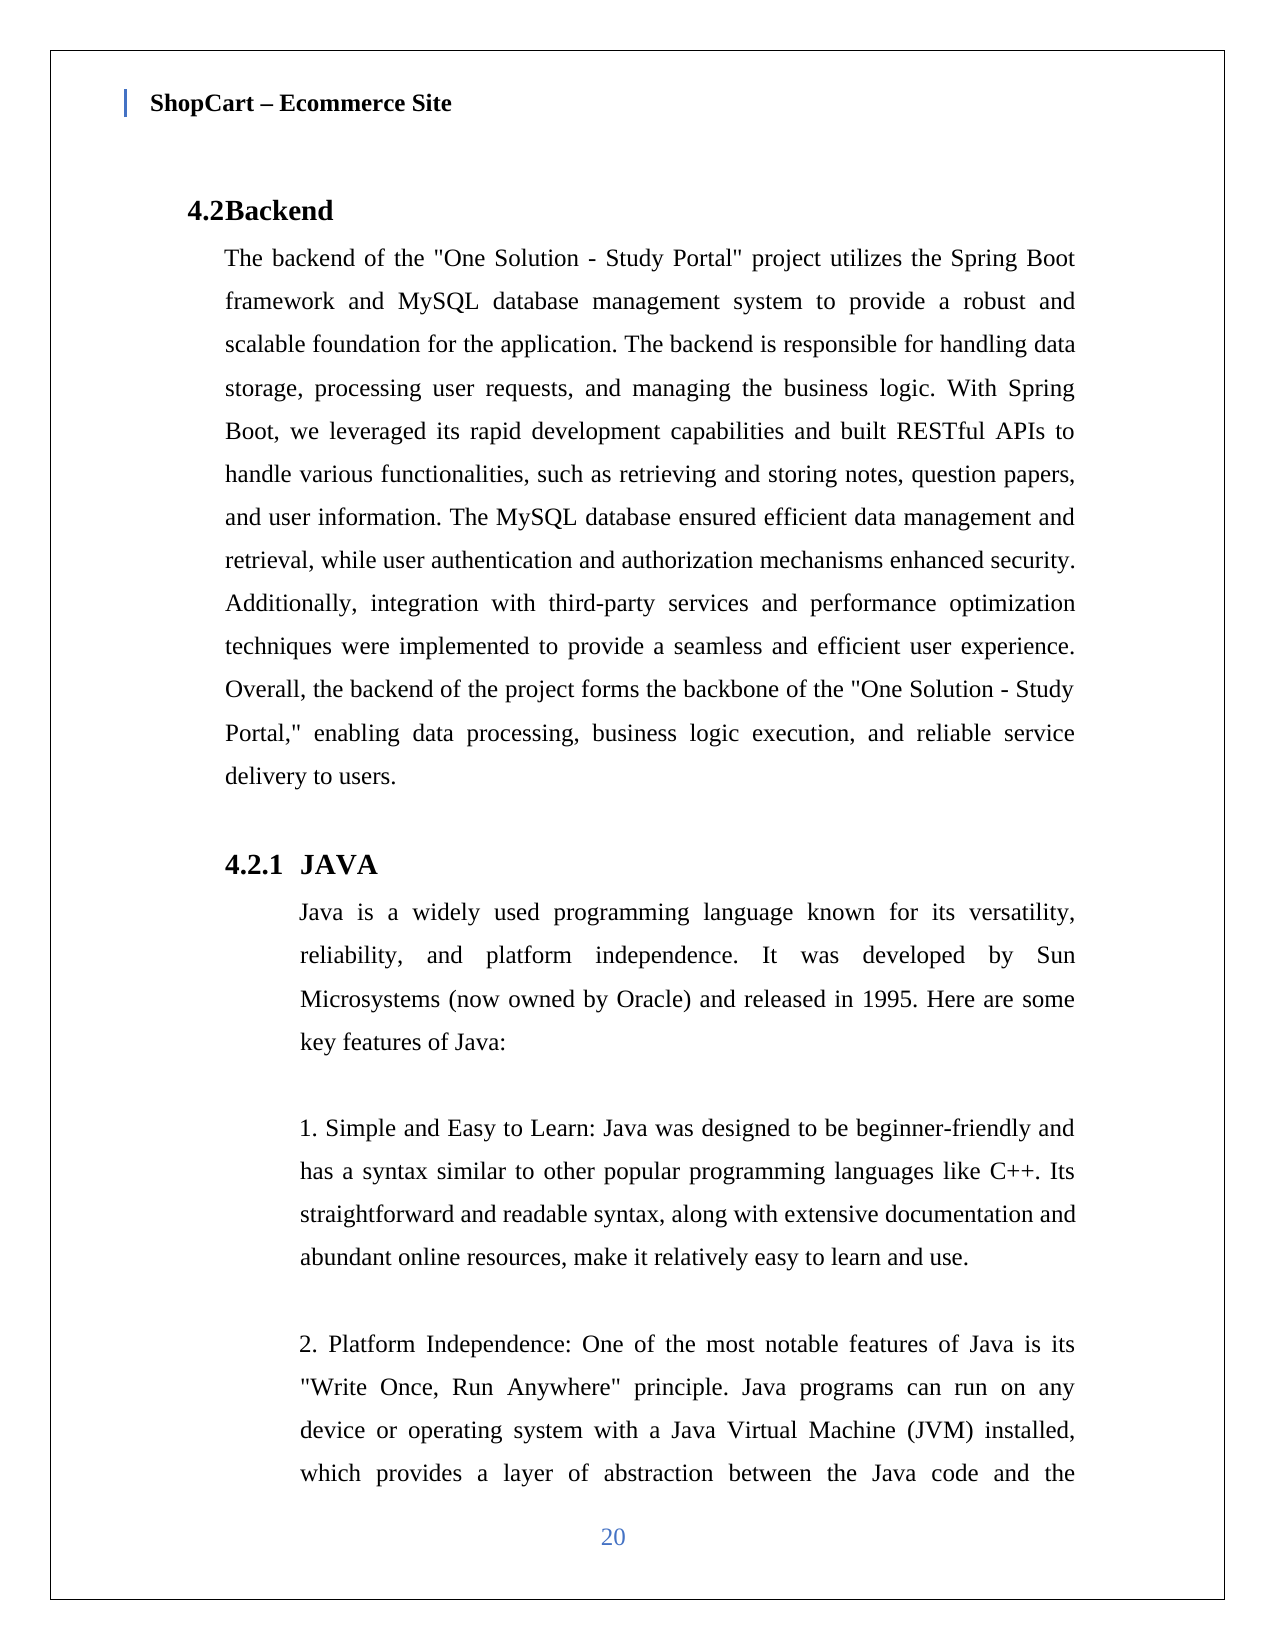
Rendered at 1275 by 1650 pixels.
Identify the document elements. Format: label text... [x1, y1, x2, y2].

text Java is a widely used programming language known for its versatility, reliability, and platform independence. It was developed by Sun Microsystems (now owned by Oracle) and released in 1995. Here are some key features of Java: [299, 897, 1076, 1056]
list JAVA [225, 847, 1125, 881]
text 1. Simple and Easy to Learn: Java was designed to be beginner-friendly and has a syntax similar to other popular programming languages like C++. Its straightforward and readable syntax, along with extensive documentation and abundant online resources, make it relatively easy to learn and use. [299, 1113, 1076, 1271]
text The backend of the "One Solution - Study Portal" project utilizes the Spring Boot framework and MySQL database management system to provide a robust and scalable foundation for the application. The backend is responsible for handling data storage, processing user requests, and managing the business logic. With Spring Boot, we leveraged its rapid development capabilities and built RESTful APIs to handle various functionalities, such as retrieving and storing notes, question papers, and user information. The MySQL database ensured efficient data management and retrieval, while user authentication and authorization mechanisms enhanced security. Additionally, integration with third-party services and performance optimization techniques were implemented to provide a seamless and efficient user experience. Overall, the backend of the project forms the backbone of the "One Solution - Study Portal," enabling data processing, business logic execution, and reliable service delivery to users. [224, 243, 1076, 789]
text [299, 1329, 1076, 1487]
list Backend [187, 193, 1125, 227]
